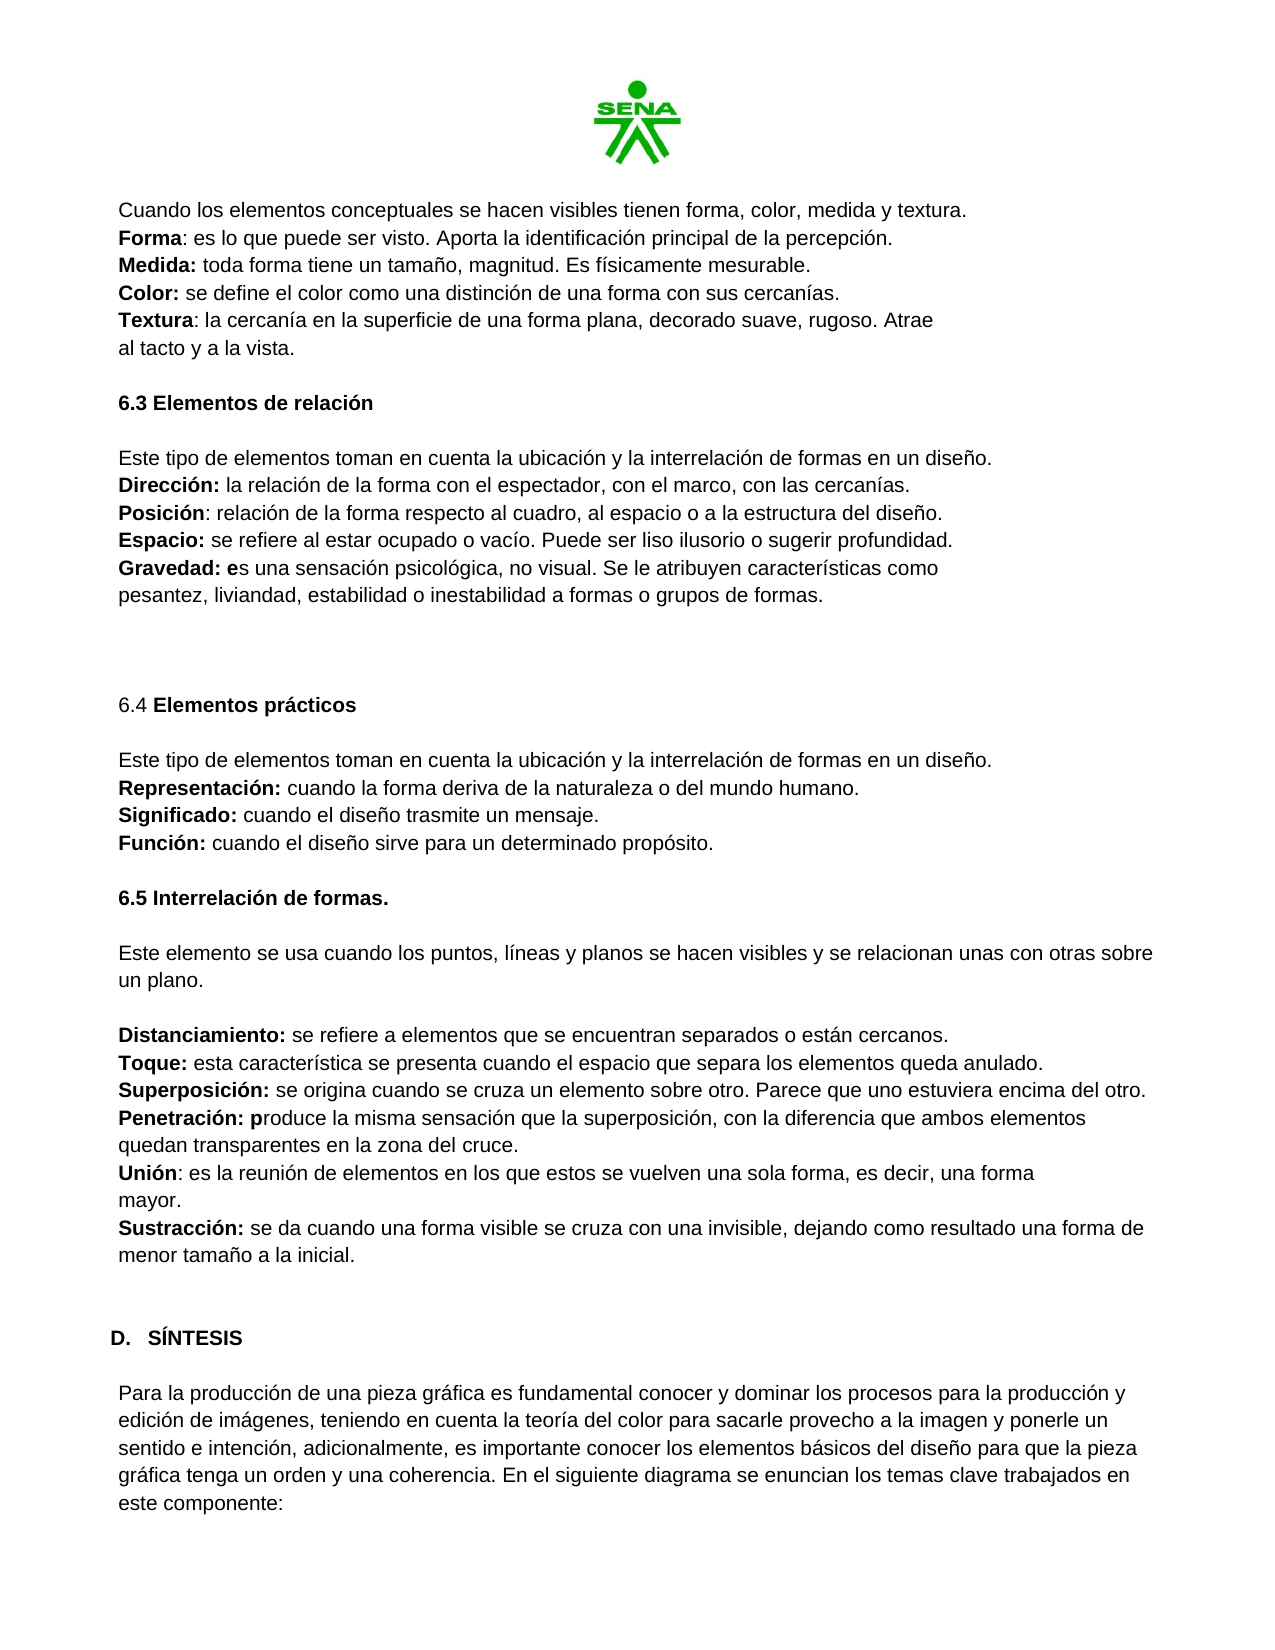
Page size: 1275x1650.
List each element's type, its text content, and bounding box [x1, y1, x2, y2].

text Textura: la cercanía en la superficie de una forma plana, decorado suave, rugoso. Atrae [118, 308, 1157, 332]
text Posición: relación de la forma respecto al cuadro, al espacio o a la estructura del diseño. [118, 500, 1157, 524]
text Unión: es la reunión de elementos en los que estos se vuelven una sola forma, es decir, una forma [118, 1160, 1157, 1184]
text 6.3 Elementos de relación [118, 390, 1157, 414]
text Significado: cuando el diseño trasmite un mensaje. [118, 803, 1157, 827]
text pesantez, liviandad, estabilidad o inestabilidad a formas o grupos de formas. [118, 583, 1157, 607]
text Este tipo de elementos toman en cuenta la ubicación y la interrelación de formas en un diseño. [118, 445, 1157, 469]
text Espacio: se refiere al estar ocupado o vacío. Puede ser liso ilusorio o sugerir profundidad. [118, 528, 1157, 552]
text Este tipo de elementos toman en cuenta la ubicación y la interrelación de formas en un diseño. [118, 748, 1157, 772]
text 6.4 Elementos prácticos [118, 693, 1157, 717]
text Sustracción: se da cuando una forma visible se cruza con una invisible, dejando como resultado una forma de [118, 1215, 1157, 1239]
text Penetración: produce la misma sensación que la superposición, con la diferencia que ambos elementos quedan transparentes en la zona del cruce. [118, 1105, 1157, 1157]
text menor tamaño a la inicial. [118, 1243, 1157, 1267]
text Medida: toda forma tiene un tamaño, magnitud. Es físicamente mesurable. [118, 253, 1157, 277]
list SÍNTESIS [110, 1325, 1157, 1349]
text Color: se define el color como una distinción de una forma con sus cercanías. [118, 280, 1157, 304]
text al tacto y a la vista. [118, 335, 1157, 359]
text Forma: es lo que puede ser visto. Aporta la identificación principal de la percepción. [118, 225, 1157, 249]
text Distanciamiento: se refiere a elementos que se encuentran separados o están cercanos. [118, 1023, 1157, 1047]
picture [588, 75, 687, 172]
text Representación: cuando la forma deriva de la naturaleza o del mundo humano. [118, 775, 1157, 799]
text Toque: esta característica se presenta cuando el espacio que separa los elementos queda anulado. [118, 1050, 1157, 1074]
text 6.5 Interrelación de formas. [118, 885, 1157, 909]
text Gravedad: es una sensación psicológica, no visual. Se le atribuyen características como [118, 555, 1157, 579]
text Dirección: la relación de la forma con el espectador, con el marco, con las cercanías. [118, 473, 1157, 497]
text Este elemento se usa cuando los puntos, líneas y planos se hacen visibles y se relacionan unas con otras sobre un plano. [118, 940, 1157, 992]
text Superposición: se origina cuando se cruza un elemento sobre otro. Parece que uno estuviera encima del otro. [118, 1078, 1157, 1102]
text mayor. [118, 1188, 1157, 1212]
text Cuando los elementos conceptuales se hacen visibles tienen forma, color, medida y textura. [118, 198, 1157, 222]
text Función: cuando el diseño sirve para un determinado propósito. [118, 830, 1157, 854]
text Para la producción de una pieza gráfica es fundamental conocer y dominar los procesos para la producción y edición de imágenes, teniendo en cuenta la teoría del color para sacarle provecho a la imagen y ponerle un sentido e intención, adicionalmente, es importante conocer los elementos básicos del diseño para que la pieza gráfica tenga un orden y una coherencia. En el siguiente diagrama se enuncian los temas clave trabajados en este componente: [118, 1380, 1157, 1514]
